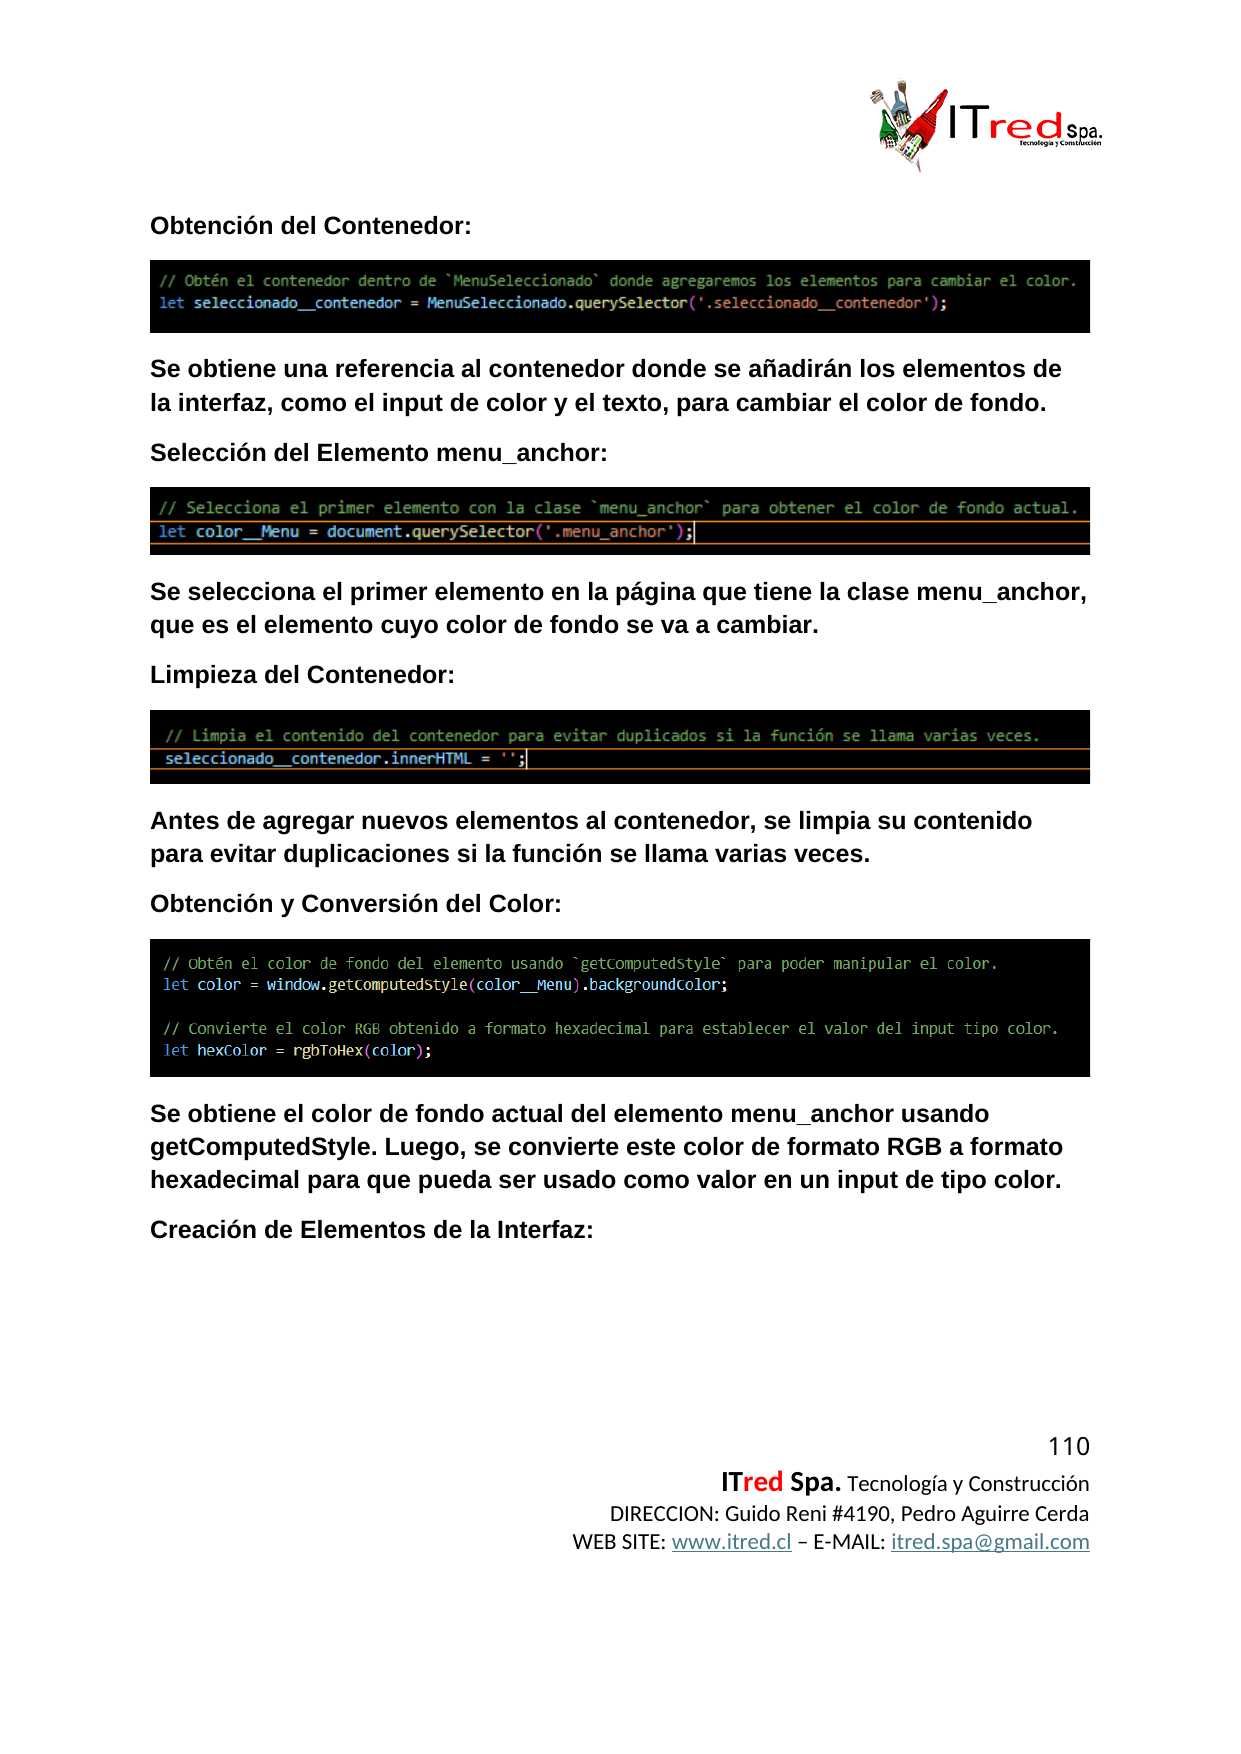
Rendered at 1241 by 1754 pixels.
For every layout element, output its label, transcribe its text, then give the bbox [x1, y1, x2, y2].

text Obtención del Contenedor: [150, 211, 1090, 239]
picture [150, 260, 1091, 333]
picture [150, 710, 1091, 784]
text Se selecciona el primer elemento en la página que tiene la clase menu_anchor, que es el elemento cuyo color de fondo se va a cambiar. [150, 577, 1090, 639]
text Se obtiene una referencia al contenedor donde se añadirán los elementos de la interfaz, como el input de color y el texto, para cambiar el color de fondo. [150, 354, 1090, 416]
picture [150, 487, 1091, 555]
text Selección del Elemento menu_anchor: [150, 438, 1090, 466]
text Creación de Elementos de la Interfaz: [150, 1215, 1090, 1244]
text Limpieza del Contenedor: [150, 660, 1090, 689]
text Obtención y Conversión del Color: [150, 889, 1090, 918]
picture [150, 939, 1091, 1077]
text Se obtiene el color de fondo actual del elemento menu_anchor usando getComputedStyle. Luego, se convierte este color de formato RGB a formato hexadecimal para que pueda ser usado como valor en un input de tipo color. [150, 1098, 1090, 1194]
picture [868, 77, 1102, 174]
text Antes de agregar nuevos elementos al contenedor, se limpia su contenido para evitar duplicaciones si la función se llama varias veces. [150, 806, 1090, 868]
